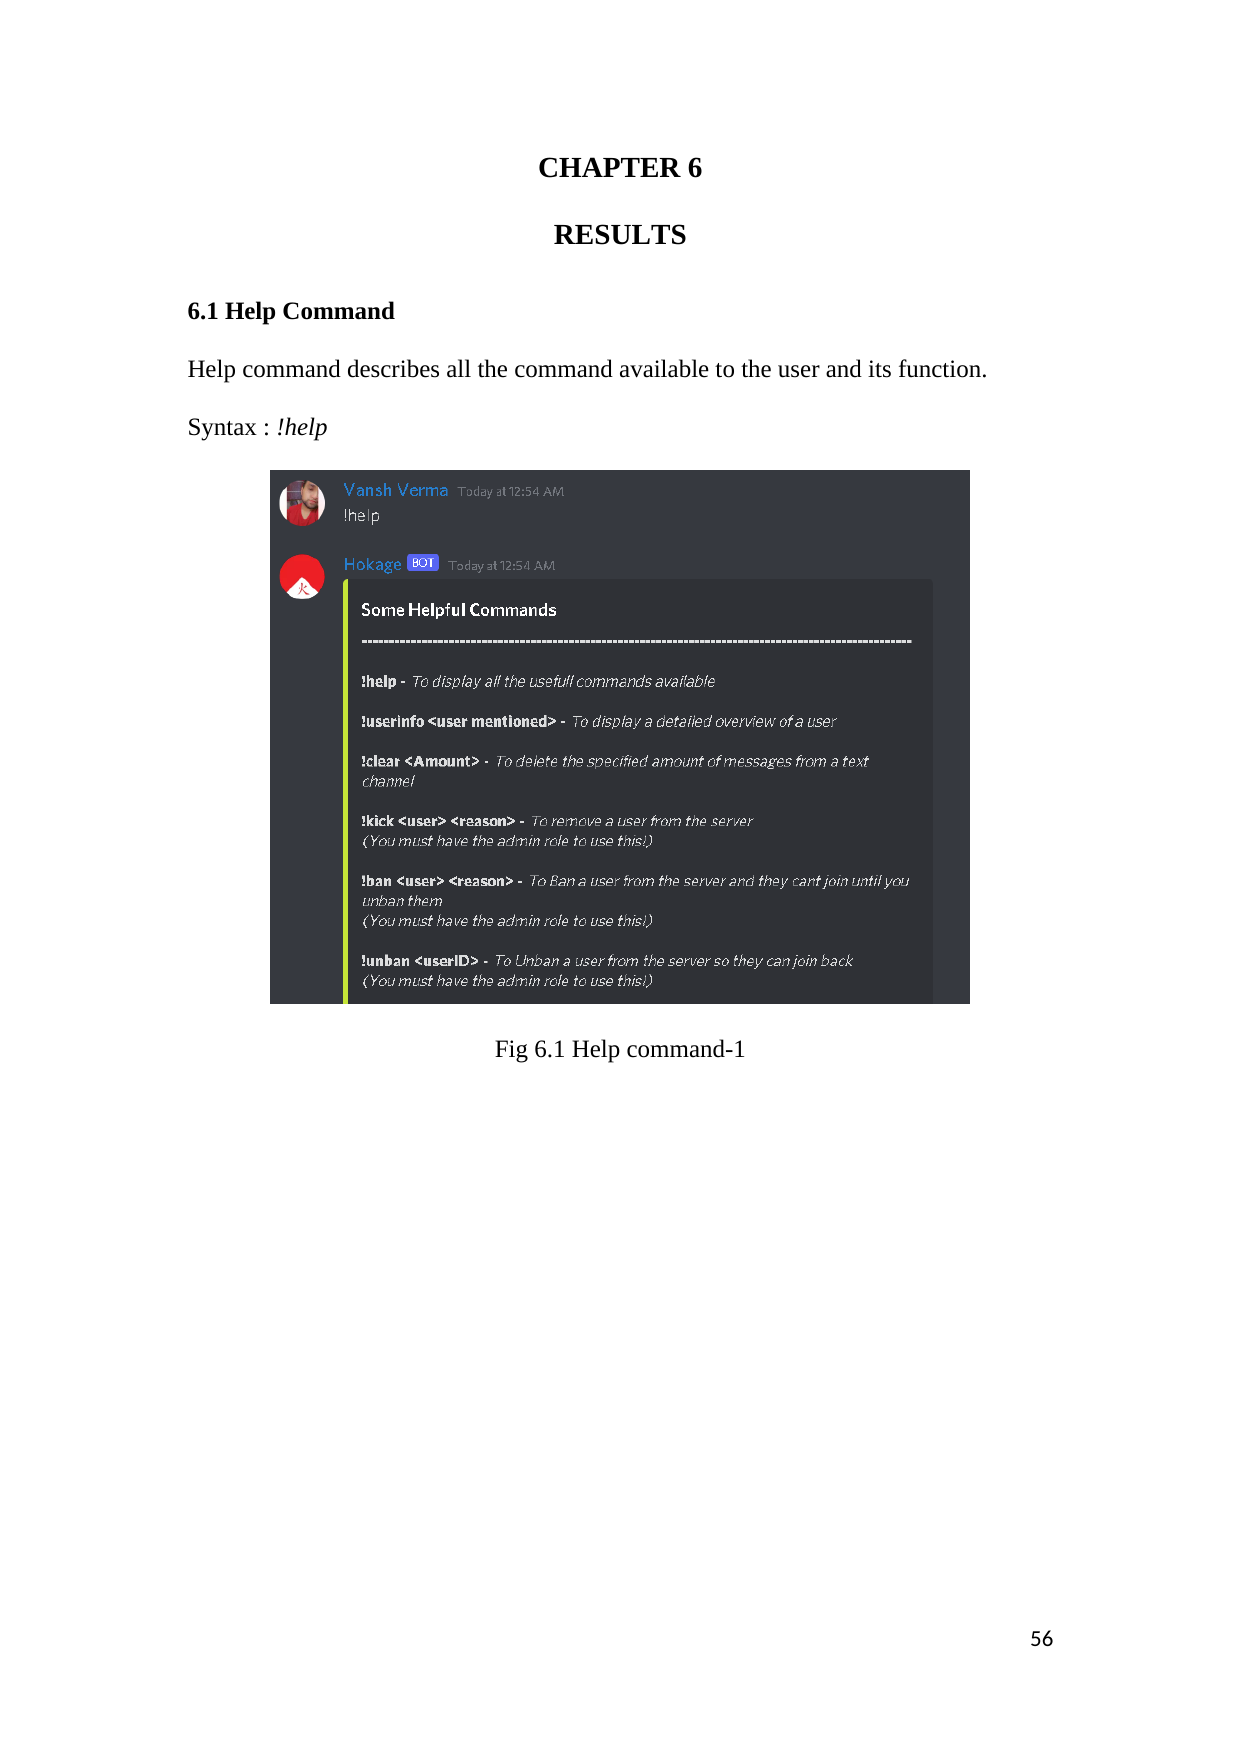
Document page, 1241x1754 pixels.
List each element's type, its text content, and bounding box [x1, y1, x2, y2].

text RESULTS [187, 217, 1053, 251]
text Fig 6.1 Help command-1 [187, 1034, 1053, 1063]
text Help command describes all the command available to the user and its function. [187, 354, 1053, 383]
text CHAPTER 6 [187, 150, 1053, 183]
text 6.1 Help Command [187, 296, 1053, 325]
text Syntax : !help [187, 412, 1053, 441]
picture [270, 470, 970, 1004]
